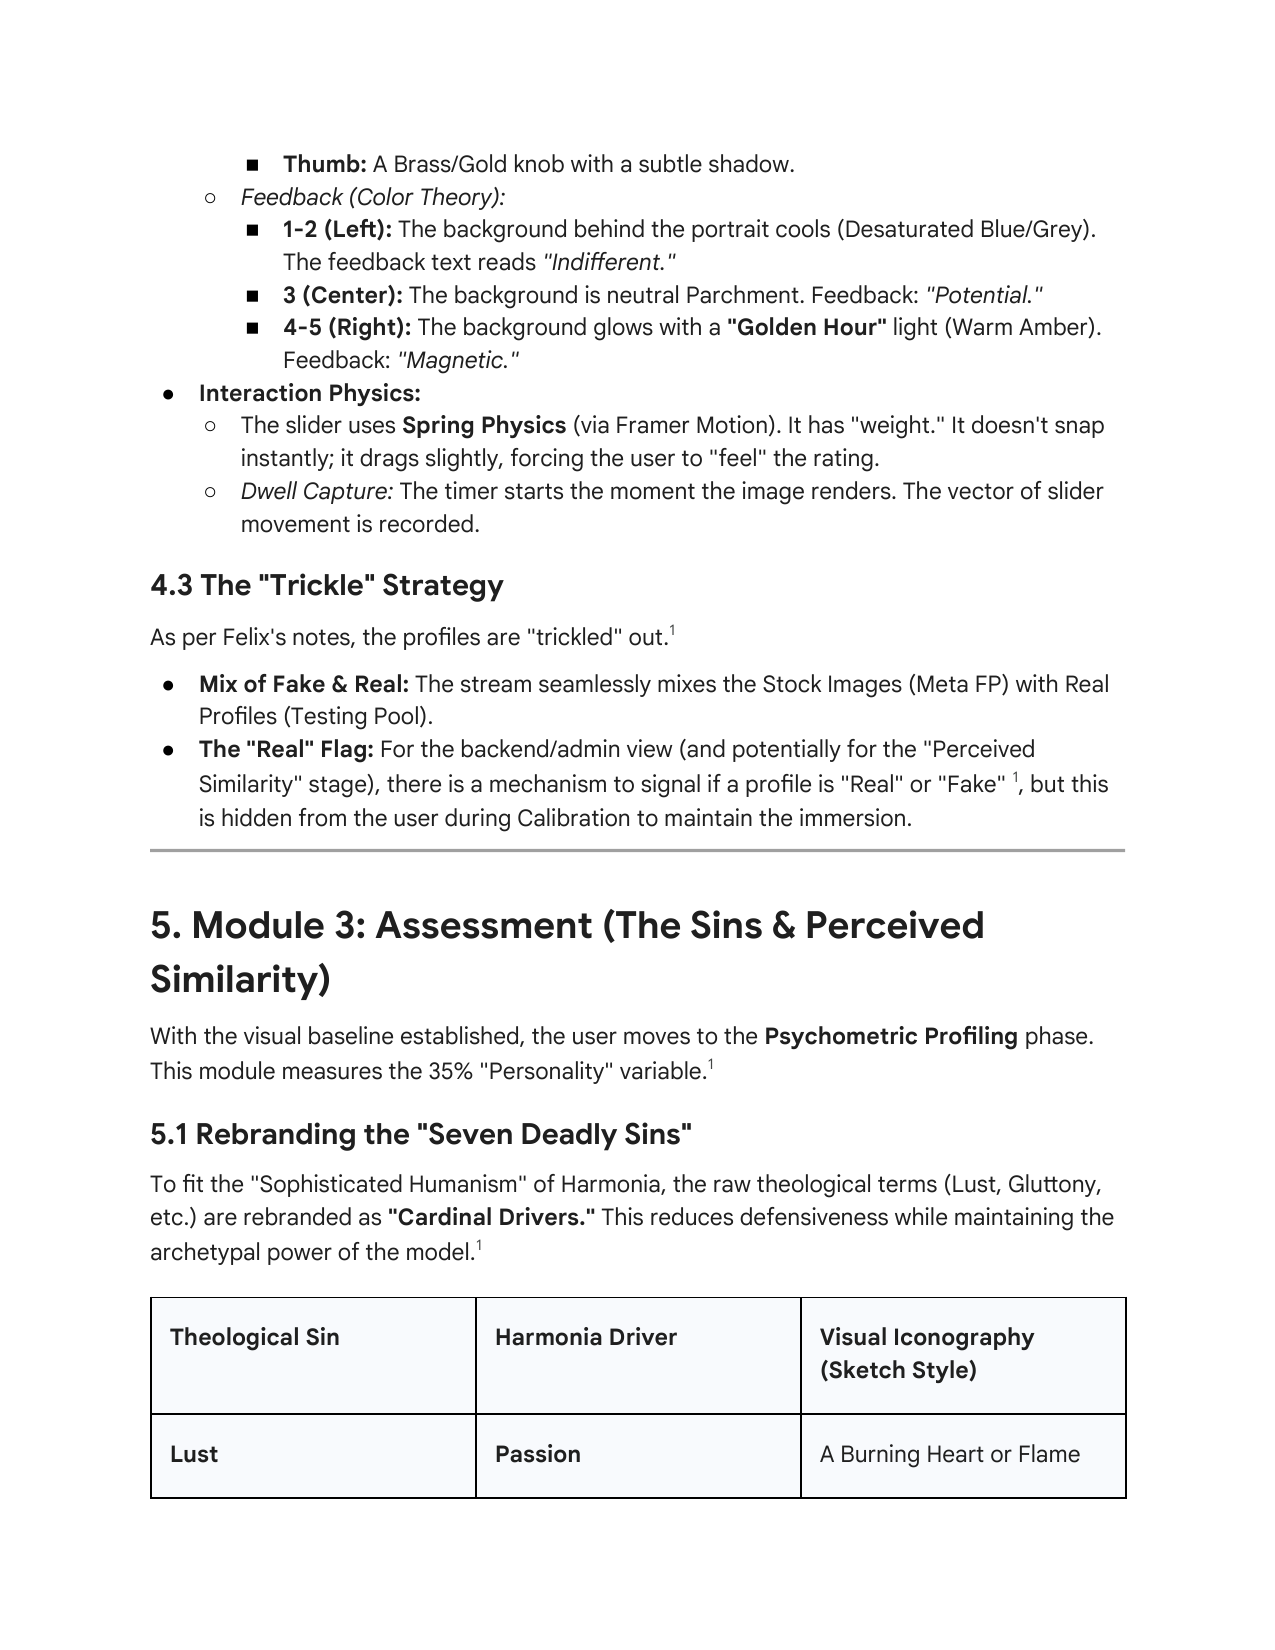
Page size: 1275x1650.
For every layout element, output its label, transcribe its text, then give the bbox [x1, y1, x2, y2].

text To fit the "Sophisticated Humanism" of Harmonia, the raw theological terms (Lust, Gluttony, etc.) are rebranded as "Cardinal Drivers." This reduces defensiveness while maintaining the archetypal power of the model.1 [150, 1170, 1125, 1267]
table_cell Passion [477, 1415, 800, 1497]
table_header Visual Iconography (Sketch Style) [802, 1298, 1125, 1413]
list The slider uses Spring Physics (via Framer Motion). It has "weight." It doesn't snap instantly; it drags slightly, forcing the user to "feel" the rating. [203, 412, 1125, 473]
list 3 (Center): The background is neutral Parchment. Feedback: "Potential." [245, 281, 1125, 309]
text As per Felix's notes, the profiles are "trickled" out.1 [150, 622, 1125, 653]
list Mix of Fake & Real: The stream seamlessly mixes the Stock Images (Meta FP) with Real Profiles (Testing Pool). [161, 670, 1125, 731]
text With the visual baseline established, the user moves to the Psychometric Profiling phase. This module measures the 35% "Personality" variable.1 [150, 1022, 1125, 1087]
subtitle 4.3 The "Trickle" Strategy [150, 567, 1125, 604]
table_header Theological Sin [152, 1298, 475, 1413]
list 4-5 (Right): The background glows with a "Golden Hour" light (Warm Amber). Feedback: "Magnetic." [245, 313, 1125, 375]
subtitle 5. Module 3: Assessment (The Sins & Perceived Similarity) [150, 853, 1125, 1003]
subtitle 5.1 Rebranding the "Seven Deadly Sins" [150, 1116, 1125, 1152]
list 1-2 (Left): The background behind the portrait cools (Desaturated Blue/Grey). The feedback text reads "Indifferent." [245, 215, 1125, 277]
list Dwell Capture: The timer starts the moment the image renders. The vector of slider movement is recorded. [203, 477, 1125, 538]
table_cell A Burning Heart or Flame [802, 1415, 1125, 1497]
list Interaction Physics: [161, 379, 1125, 408]
table_cell Lust [152, 1415, 475, 1497]
list Thumb: A Brass/Gold knob with a subtle shadow. [245, 150, 1125, 179]
list Feedback (Color Theory): [203, 183, 1125, 211]
table_header Harmonia Driver [477, 1298, 800, 1413]
list The "Real" Flag: For the backend/admin view (and potentially for the "Perceived Similarity" stage), there is a mechanism to signal if a profile is "Real" or "Fake" 1, but this is hidden from the user during Calibration to maintain the immersion. [161, 735, 1125, 832]
